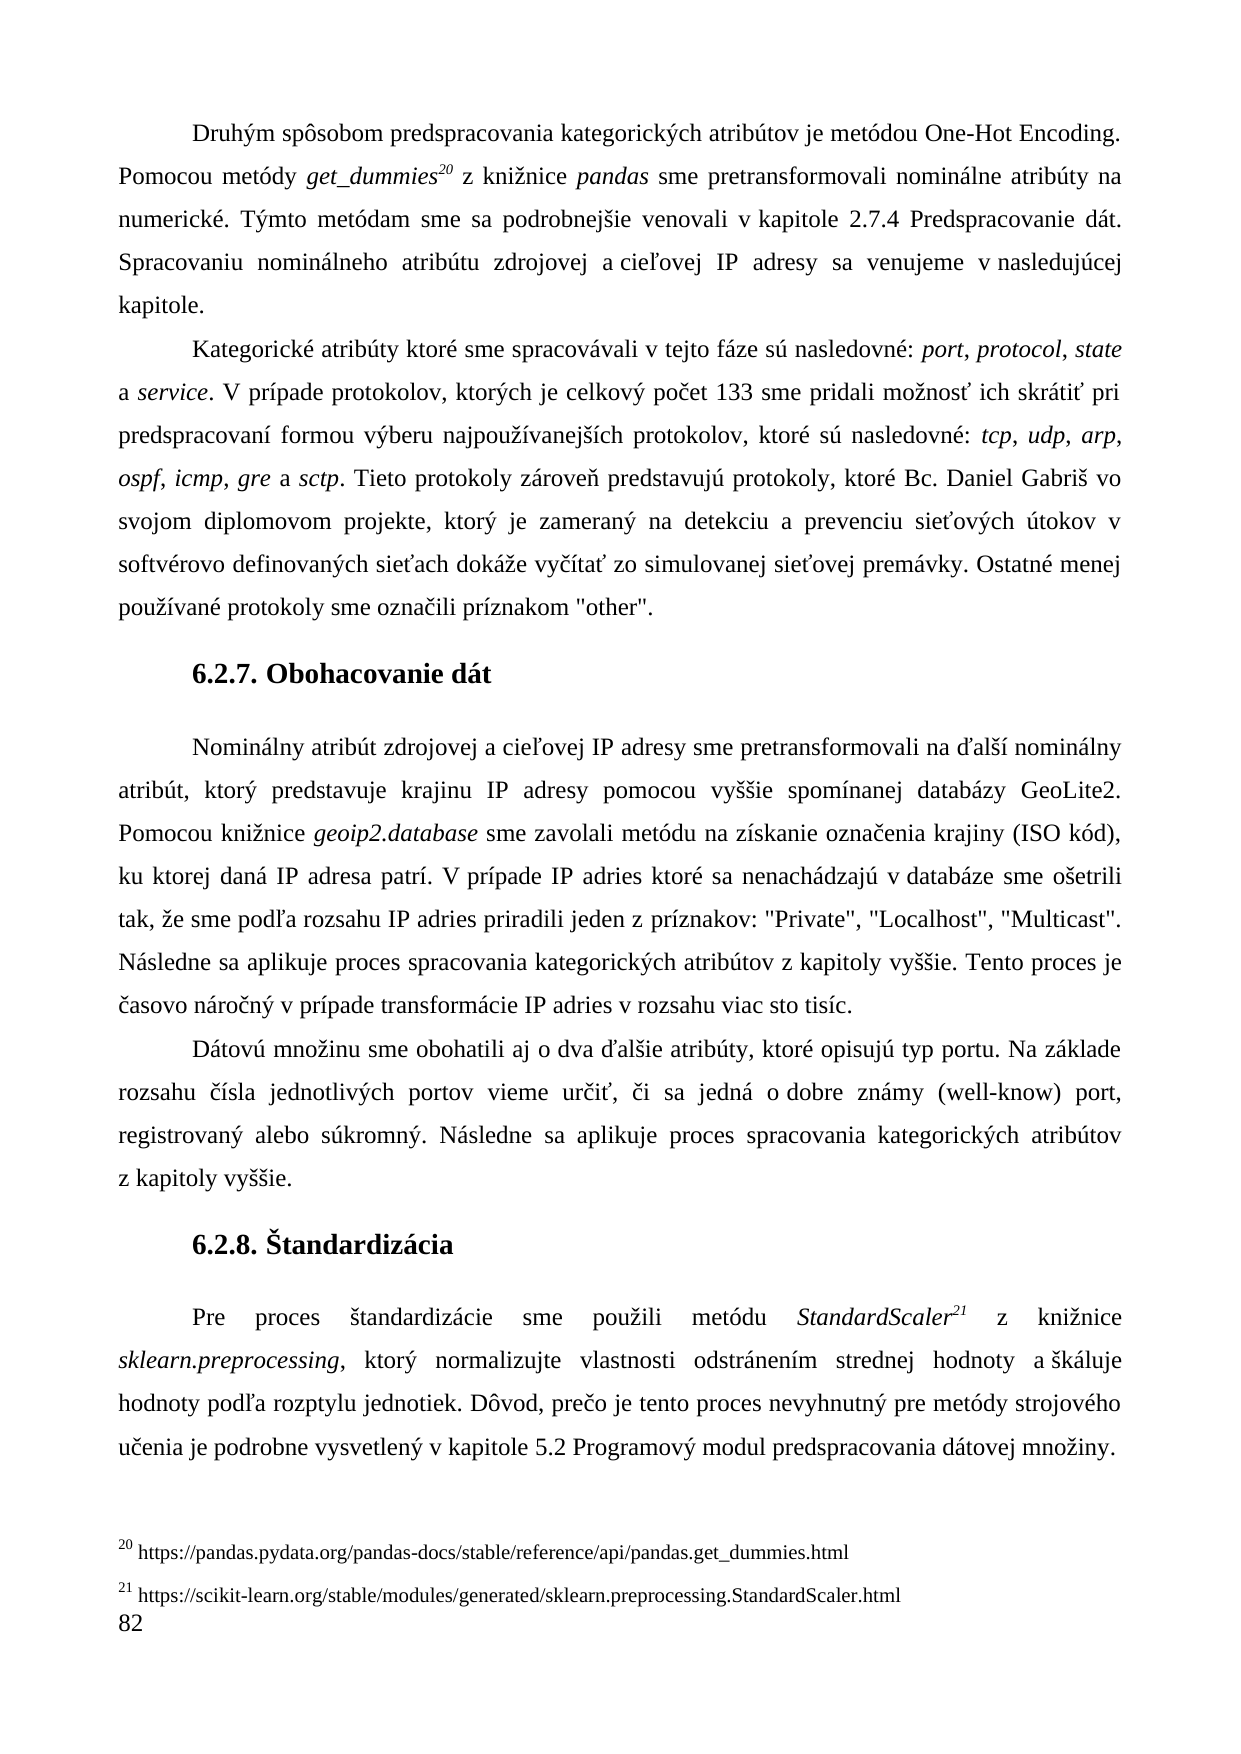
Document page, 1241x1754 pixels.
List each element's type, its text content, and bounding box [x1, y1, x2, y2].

text Dátovú množinu sme obohatili aj o dva ďalšie atribúty, ktoré opisujú typ portu. Na základe rozsahu čísla jednotlivých portov vieme určiť, či sa jedná o dobre známy (well-know) port, registrovaný alebo súkromný. Následne sa aplikuje proces spracovania kategorických atribútov z kapitoly vyššie. [118, 1034, 1122, 1192]
text Kategorické atribúty ktoré sme spracovávali v tejto fáze sú nasledovné: port, protocol, state a service. V prípade protokolov, ktorých je celkový počet 133 sme pridali možnosť ich skrátiť pri predspracovaní formou výberu najpoužívanejších protokolov, ktoré sú nasledovné: tcp, udp, arp, ospf, icmp, gre a sctp. Tieto protokoly zároveň predstavujú protokoly, ktoré Bc. Daniel Gabriš vo svojom diplomovom projekte, ktorý je zameraný na detekciu a prevenciu sieťových útokov v softvérovo definovaných sieťach dokáže vyčítať zo simulovanej sieťovej premávky. Ostatné menej používané protokoly sme označili príznakom "other". [118, 334, 1122, 621]
subtitle Obohacovanie dát [192, 656, 1122, 690]
text Pre proces štandardizácie sme použili metódu StandardScaler z knižnice sklearn.preprocessing, ktorý normalizujte vlastnosti odstránením strednej hodnoty a škáluje hodnoty podľa rozptylu jednotiek. Dôvod, prečo je tento proces nevyhnutný pre metódy strojového učenia je podrobne vysvetlený v kapitole 3.5 Programový modul predspracovania dátovej množiny. [118, 1302, 1122, 1460]
text Druhým spôsobom predspracovania kategorických atribútov je metódou One-Hot Encoding. Pomocou metódy get_dummies z knižnice pandas sme pretransformovali nominálne atribúty na numerické. Týmto metódam sme sa podrobnejšie venovali v kapitole 2.7.4 Predspracovanie dát. Spracovaniu nominálneho atribútu zdrojovej a cieľovej IP adresy sa venujeme v nasledujúcej kapitole. [118, 118, 1122, 319]
subtitle Štandardizácia [192, 1227, 1122, 1261]
text Nominálny atribút zdrojovej a cieľovej IP adresy sme pretransformovali na ďalší nominálny atribút, ktorý predstavuje krajinu IP adresy pomocou vyššie spomínanej databázy GeoLite2. Pomocou knižnice geoip2.database sme zavolali metódu na získanie označenia krajiny (ISO kód), ku ktorej daná IP adresa patrí. V prípade IP adries ktoré sa nenachádzajú v databáze sme ošetrili tak, že sme podľa rozsahu IP adries priradili jeden z príznakov: "Private", "Localhost", "Multicast". Následne sa aplikuje proces spracovania kategorických atribútov z kapitoly vyššie. Tento proces je časovo náročný v prípade transformácie IP adries v rozsahu viac sto tisíc. [118, 732, 1122, 1019]
